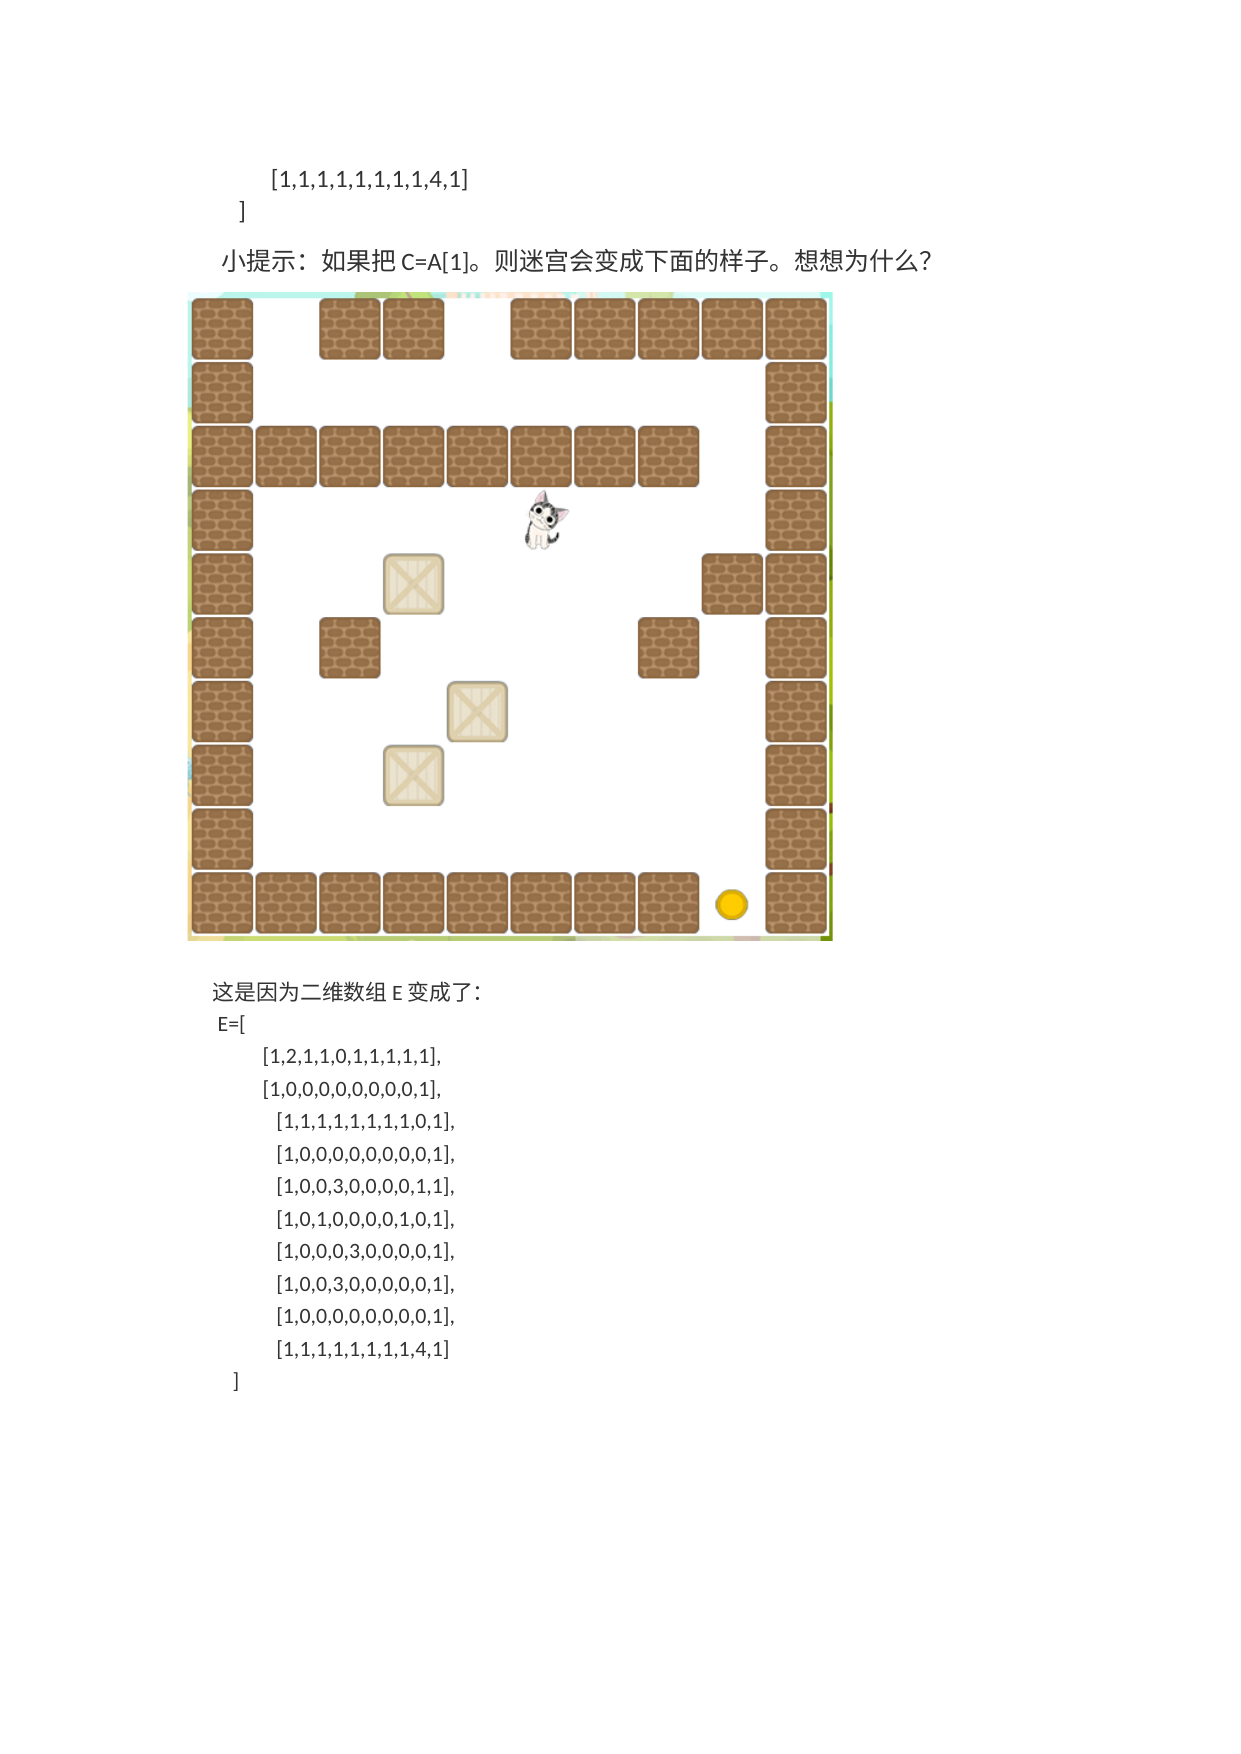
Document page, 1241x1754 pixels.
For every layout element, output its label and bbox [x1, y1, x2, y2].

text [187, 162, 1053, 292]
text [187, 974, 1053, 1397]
picture [187, 292, 833, 941]
